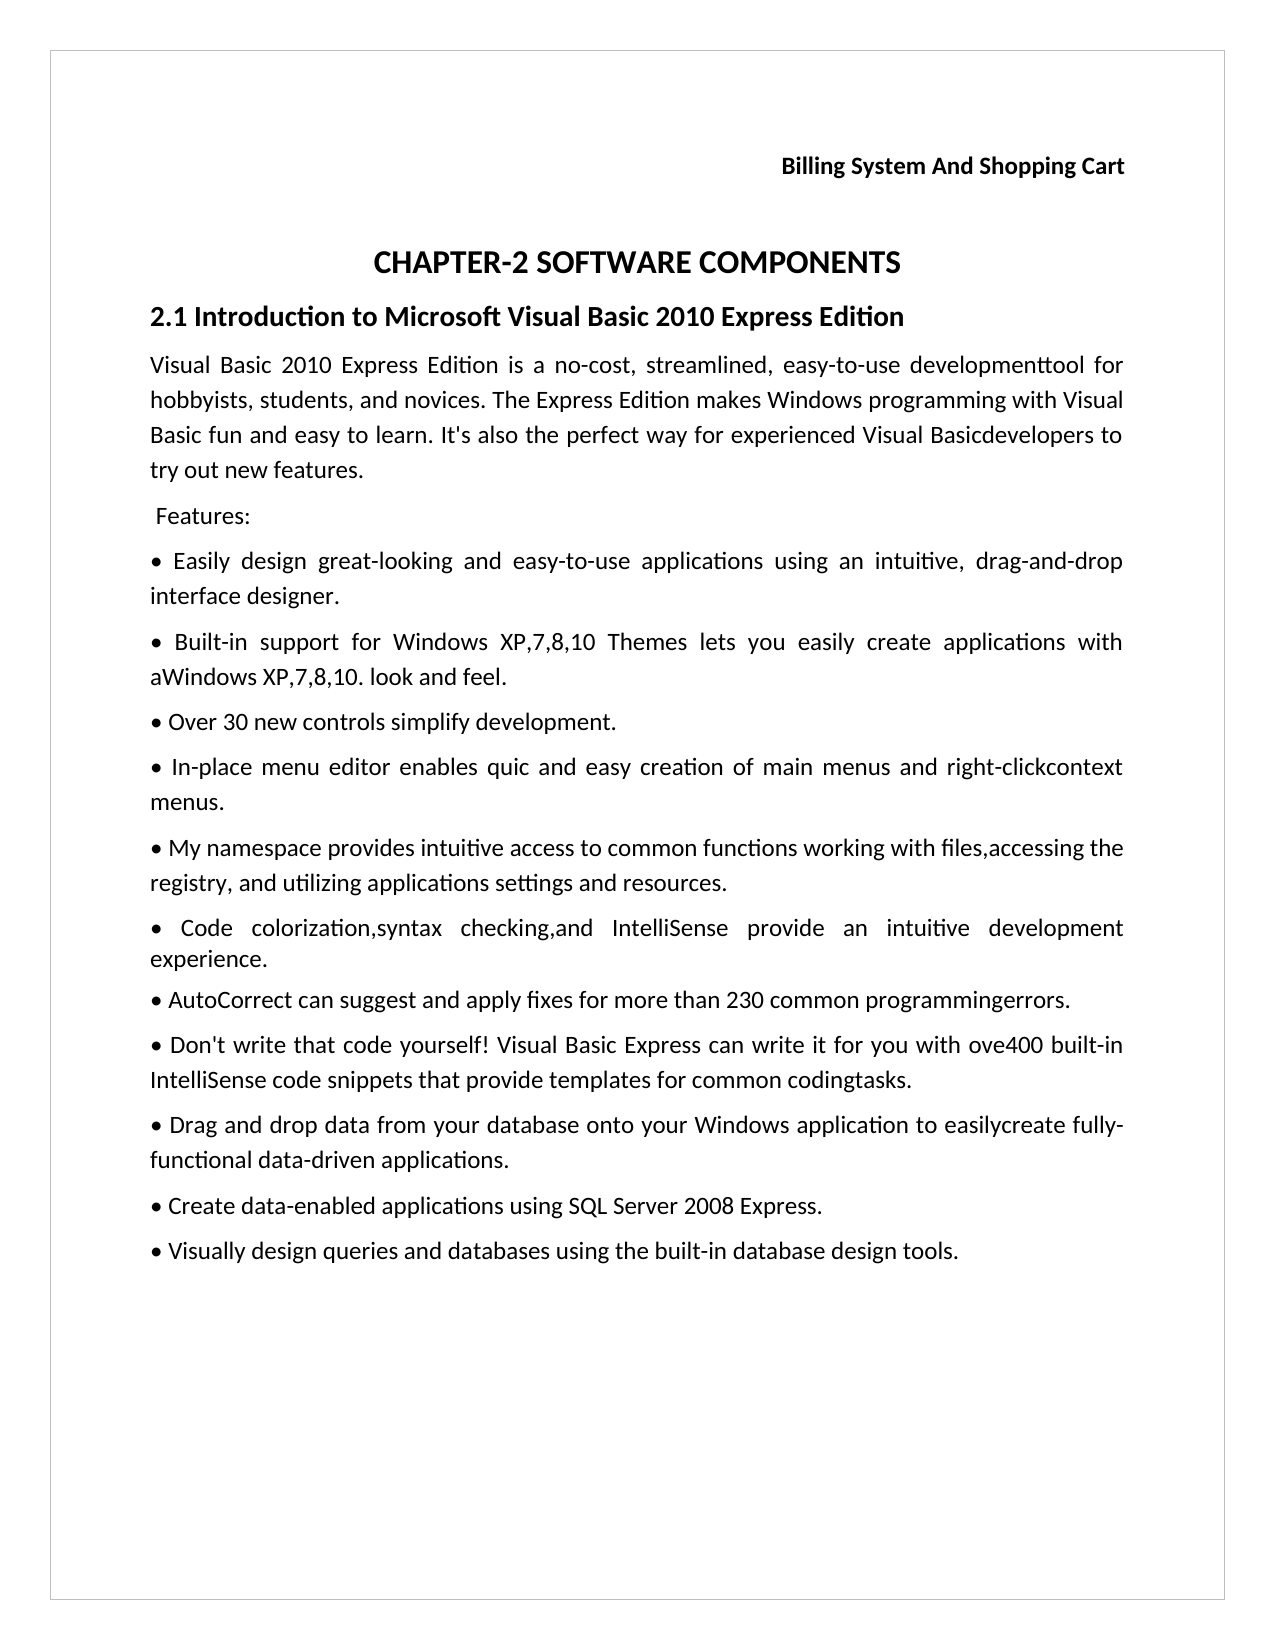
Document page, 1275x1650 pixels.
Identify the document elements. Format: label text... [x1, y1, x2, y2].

text Billing System And Shopping Cart [150, 150, 1125, 181]
text • My namespace provides intuitive access to common functions working with files,accessing the registry, and utilizing applications settings and resources. [150, 832, 1125, 897]
text CHAPTER-2 SOFTWARE COMPONENTS [150, 241, 1125, 282]
text • Easily design great-looking and easy-to-use applications using an intuitive, drag-and-drop interface designer. [150, 545, 1125, 611]
text • Code colorization,syntax checking,and IntelliSense provide an intuitive development experience. [150, 912, 1125, 973]
text • Over 30 new controls simplify development. [150, 706, 1125, 737]
text • Don't write that code yourself! Visual Basic Express can write it for you with ove400 built-in IntelliSense code snippets that provide templates for common codingtasks. [150, 1029, 1125, 1095]
text • Create data-enabled applications using SQL Server 2008 Express. [150, 1190, 1125, 1221]
text • Built-in support for Windows XP,7,8,10 Themes lets you easily create applications with aWindows XP,7,8,10. look and feel. [150, 626, 1125, 691]
text Visual Basic 2010 Express Edition is a no-cost, streamlined, easy-to-use developmenttool for hobbyists, students, and novices. The Express Edition makes Windows programming with Visual Basic fun and easy to learn. It's also the perfect way for experienced Visual Basicdevelopers to try out new features. [150, 349, 1125, 485]
text • Drag and drop data from your database onto your Windows application to easilycreate fully-functional data-driven applications. [150, 1109, 1125, 1175]
text Features: [150, 500, 1125, 530]
text • In-place menu editor enables quic and easy creation of main menus and right-clickcontext menus. [150, 751, 1125, 817]
text • AutoCorrect can suggest and apply fixes for more than 230 common programmingerrors. [150, 984, 1125, 1014]
text • Visually design queries and databases using the built-in database design tools. [150, 1235, 1125, 1266]
text 2.1 Introduction to Microsoft Visual Basic 2010 Express Edition [150, 298, 1125, 334]
